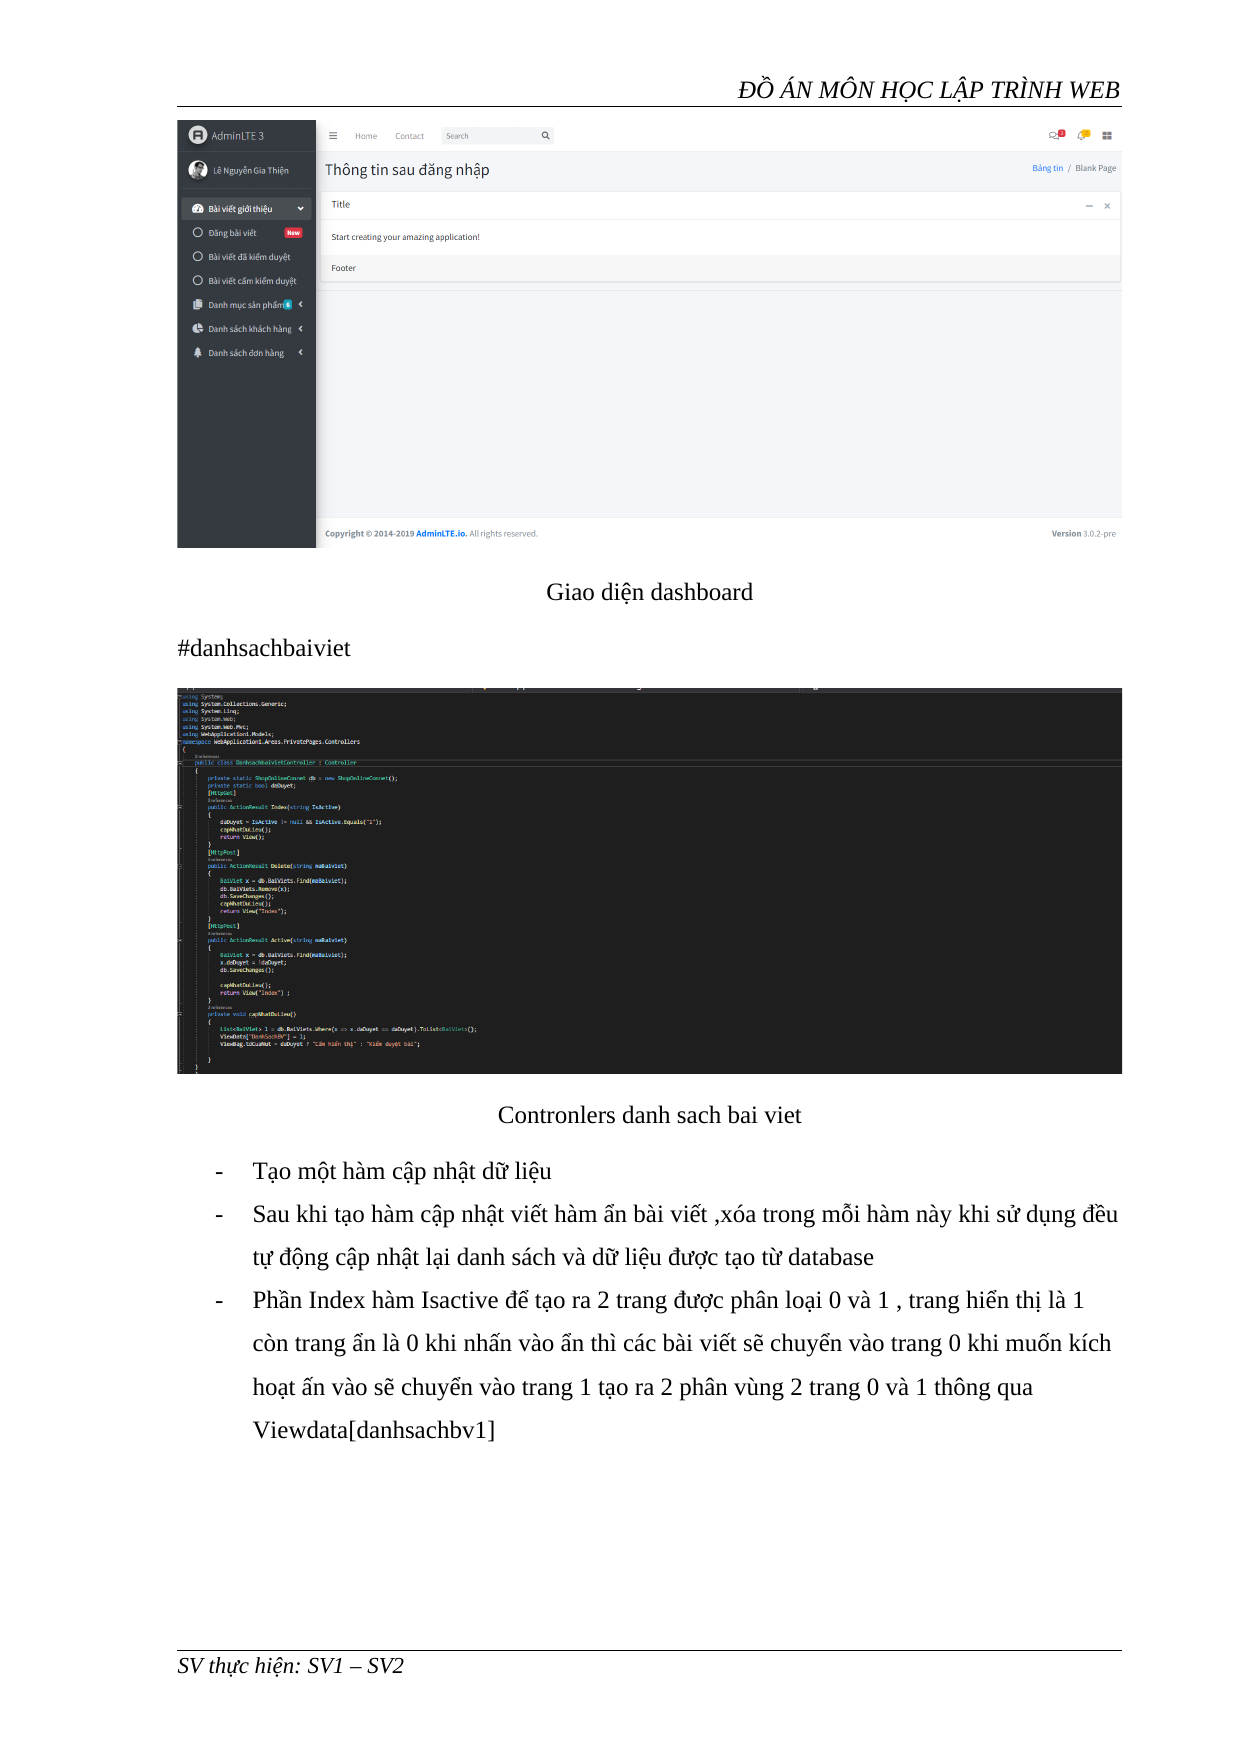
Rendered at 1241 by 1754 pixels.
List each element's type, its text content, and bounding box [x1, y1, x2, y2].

picture [177, 688, 1123, 1074]
text Giao diện dashboard [177, 577, 1122, 606]
text Contronlers danh sach bai viet [177, 1100, 1122, 1129]
list Sau khi tạo hàm cập nhật viết hàm ẩn bài viết ,xóa trong mỗi hàm này khi sử dụng đều tự động cập nhật lại danh sách và dữ liệu được tạo từ database [215, 1199, 1122, 1271]
text #danhsachbaiviet [177, 633, 1122, 661]
list Phần Index hàm Isactive để tạo ra 2 trang được phân loại 0 và 1 , trang hiển thị là 1 còn trang ẩn là 0 khi nhấn vào ẩn thì các bài viết sẽ chuyển vào trang 0 khi muốn kích hoạt ấn vào sẽ chuyển vào trang 1 tạo ra 2 phân vùng 2 trang 0 và 1 thông qua Viewdata[danhsachbv1] [215, 1285, 1122, 1443]
list Tạo một hàm cập nhật dữ liệu [215, 1156, 1122, 1185]
picture [177, 118, 1123, 548]
